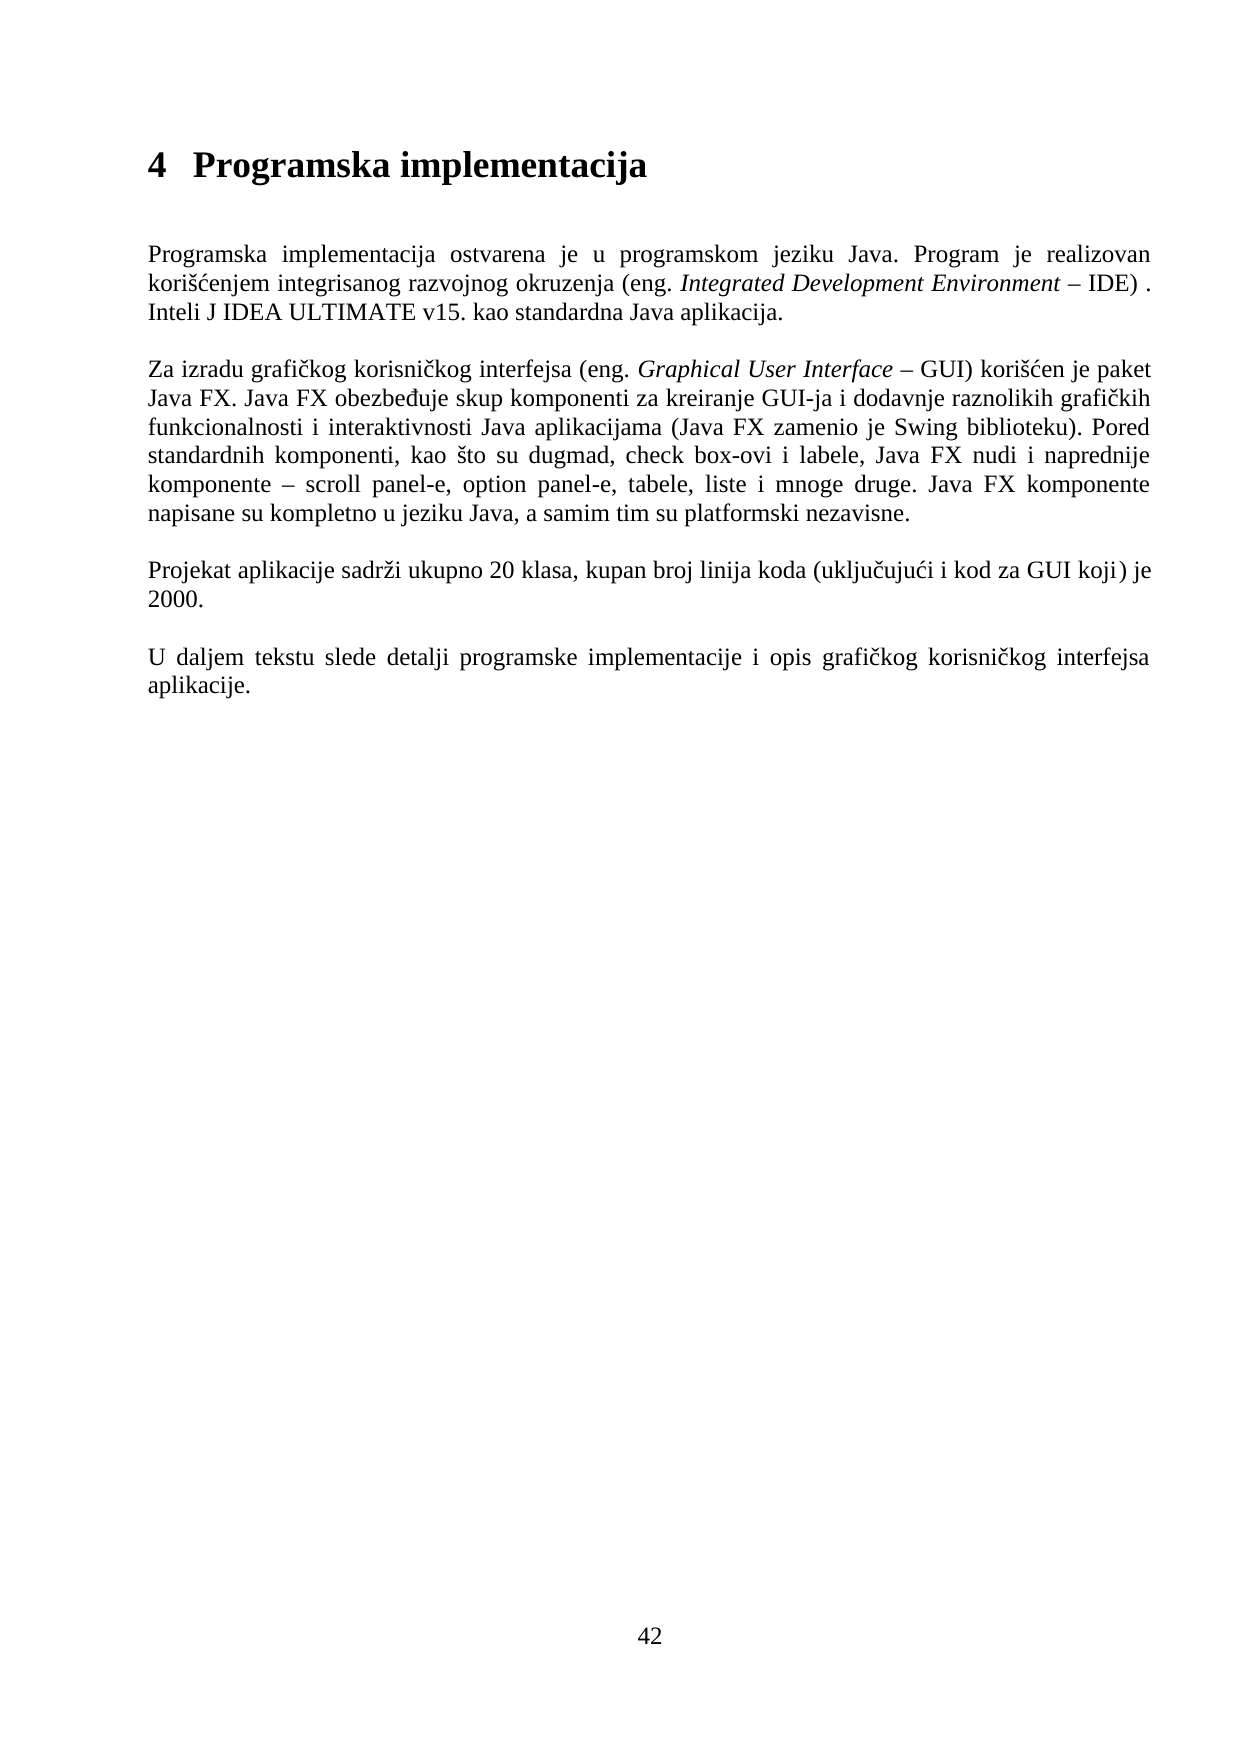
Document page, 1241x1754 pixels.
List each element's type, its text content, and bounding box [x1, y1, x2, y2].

text Programska implementacija ostvarena je u programskom jeziku Java. Program je realizovan korišćenjem integrisanog razvojnog okruzenja (eng. Integrated Development Environment – IDE) . Inteli J IDEA ULTIMATE v15. kao standardna Java aplikacija. [148, 239, 1152, 326]
text Projekat aplikacije sadrži ukupno 20 klasa, kupan broj linija koda (uključujući i kod za GUI koji) je 2000. [148, 556, 1152, 613]
text Za izradu grafičkog korisničkog interfejsa (eng. Graphical User Interface – GUI) korišćen je paket Java FX. Java FX obezbeđuje skup komponenti za kreiranje GUI-ja i dodavnje raznolikih grafičkih funkcionalnosti i interaktivnosti Java aplikacijama (Java FX zamenio je Swing biblioteku). Pored standardnih komponenti, kao što su dugmad, check box-ovi i labele, Java FX nudi i naprednije komponente – scroll panel-e, option panel-e, tabele, liste i mnoge druge. Java FX komponente napisane su kompletno u jeziku Java, a samim tim su platformski nezavisne. [148, 354, 1152, 527]
subtitle Programska implementacija [148, 142, 1152, 186]
text U daljem tekstu slede detalji programske implementacije i opis grafičkog korisničkog interfejsa aplikacije. [148, 642, 1152, 699]
